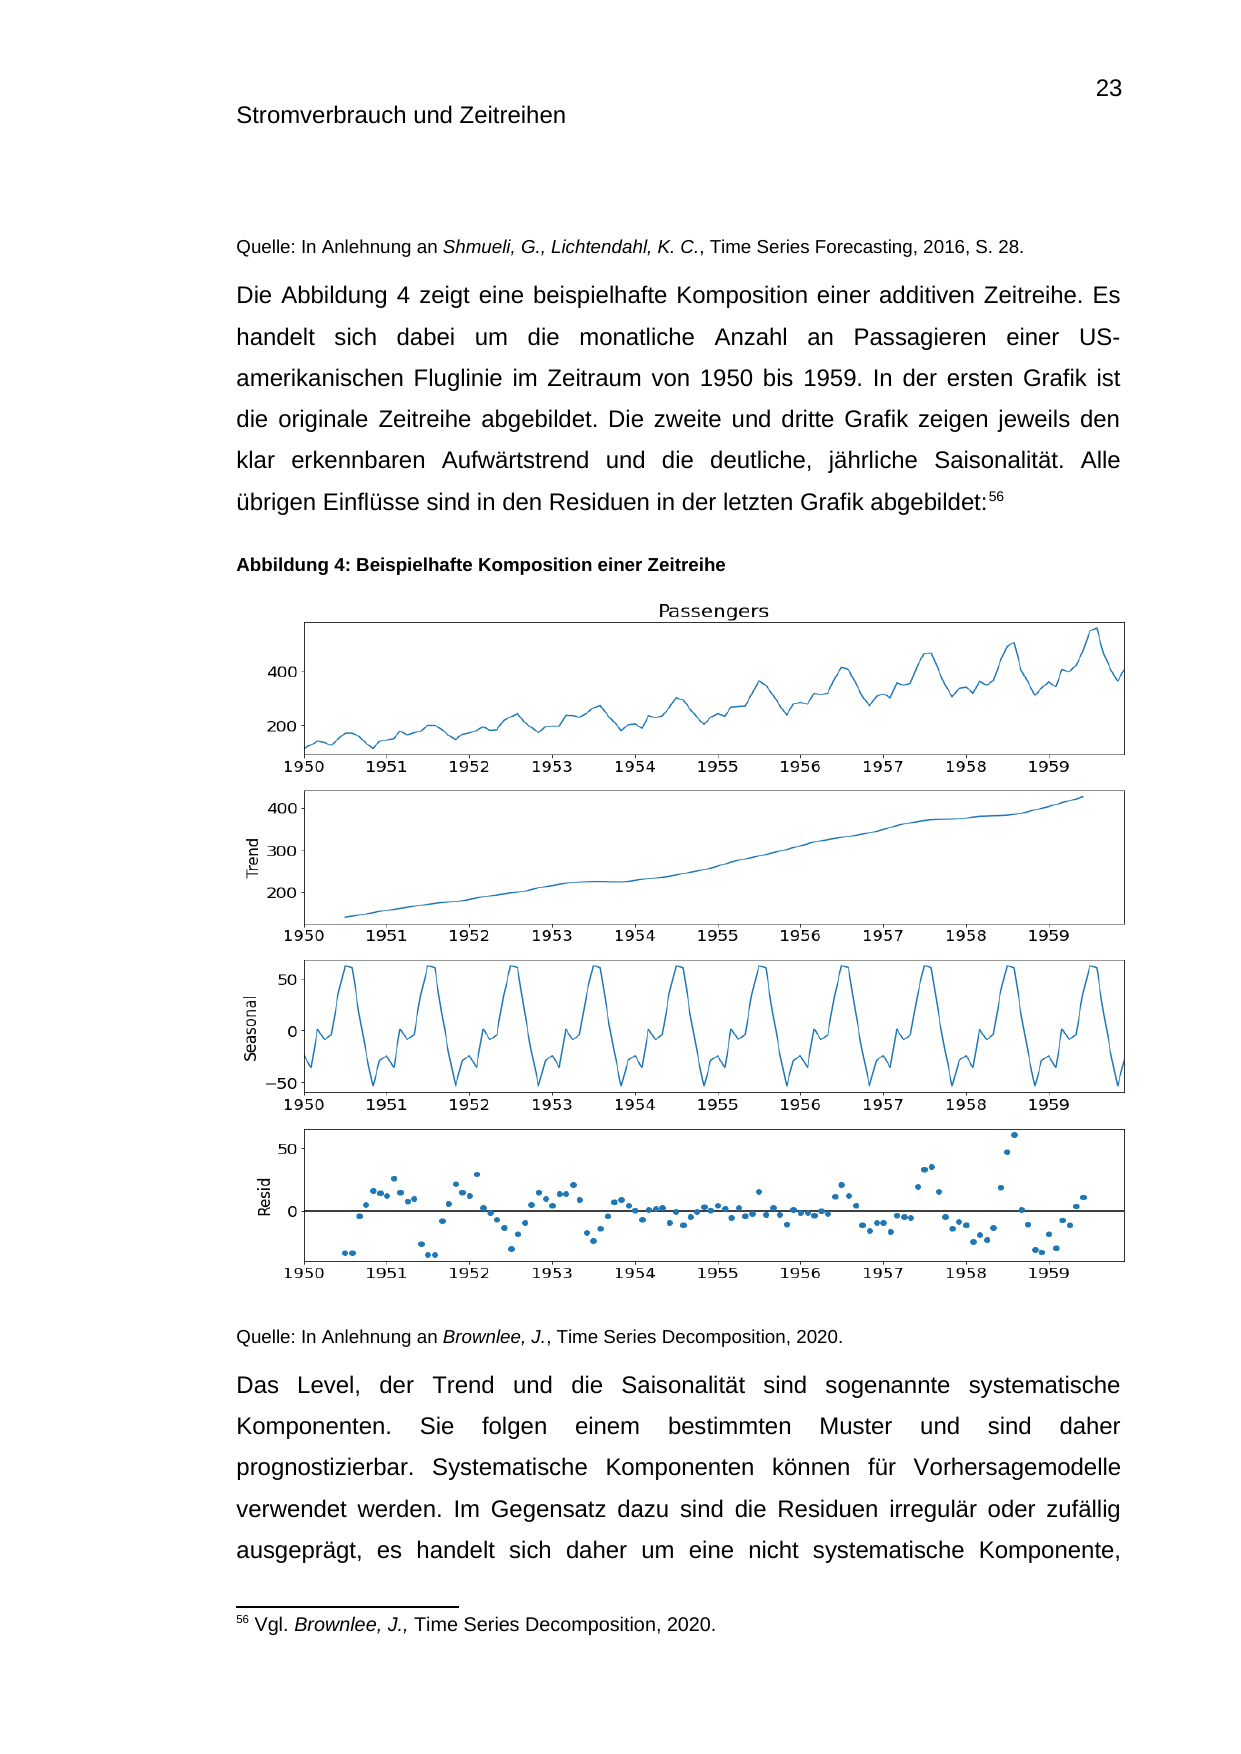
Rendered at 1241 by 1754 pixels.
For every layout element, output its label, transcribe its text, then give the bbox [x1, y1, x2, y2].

text Die Abbildung 4 zeigt eine beispielhafte Komposition einer additiven Zeitreihe. Es handelt sich dabei um die monatliche Anzahl an Passagieren einer US-amerikanischen Fluglinie im Zeitraum von 1950 bis 1959. In der ersten Grafik ist die originale Zeitreihe abgebildet. Die zweite und dritte Grafik zeigen jeweils den klar erkennbaren Aufwärtstrend und die deutliche, jährliche Saisonalität. Alle übrigen Einflüsse sind in den Residuen in der letzten Grafik abgebildet: [236, 281, 1122, 515]
text Abbildung 4: Beispielhafte Komposition einer Zeitreihe [236, 554, 1122, 576]
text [236, 1371, 1122, 1564]
picture [236, 598, 1129, 1287]
text Quelle: In Anlehnung an Brownlee, J., Time Series Decomposition, 2020. [236, 1326, 1122, 1347]
text Quelle: In Anlehnung an Shmueli, G., Lichtendahl, K. C., Time Series Forecasting, 2016, S. 28. [236, 236, 1122, 258]
